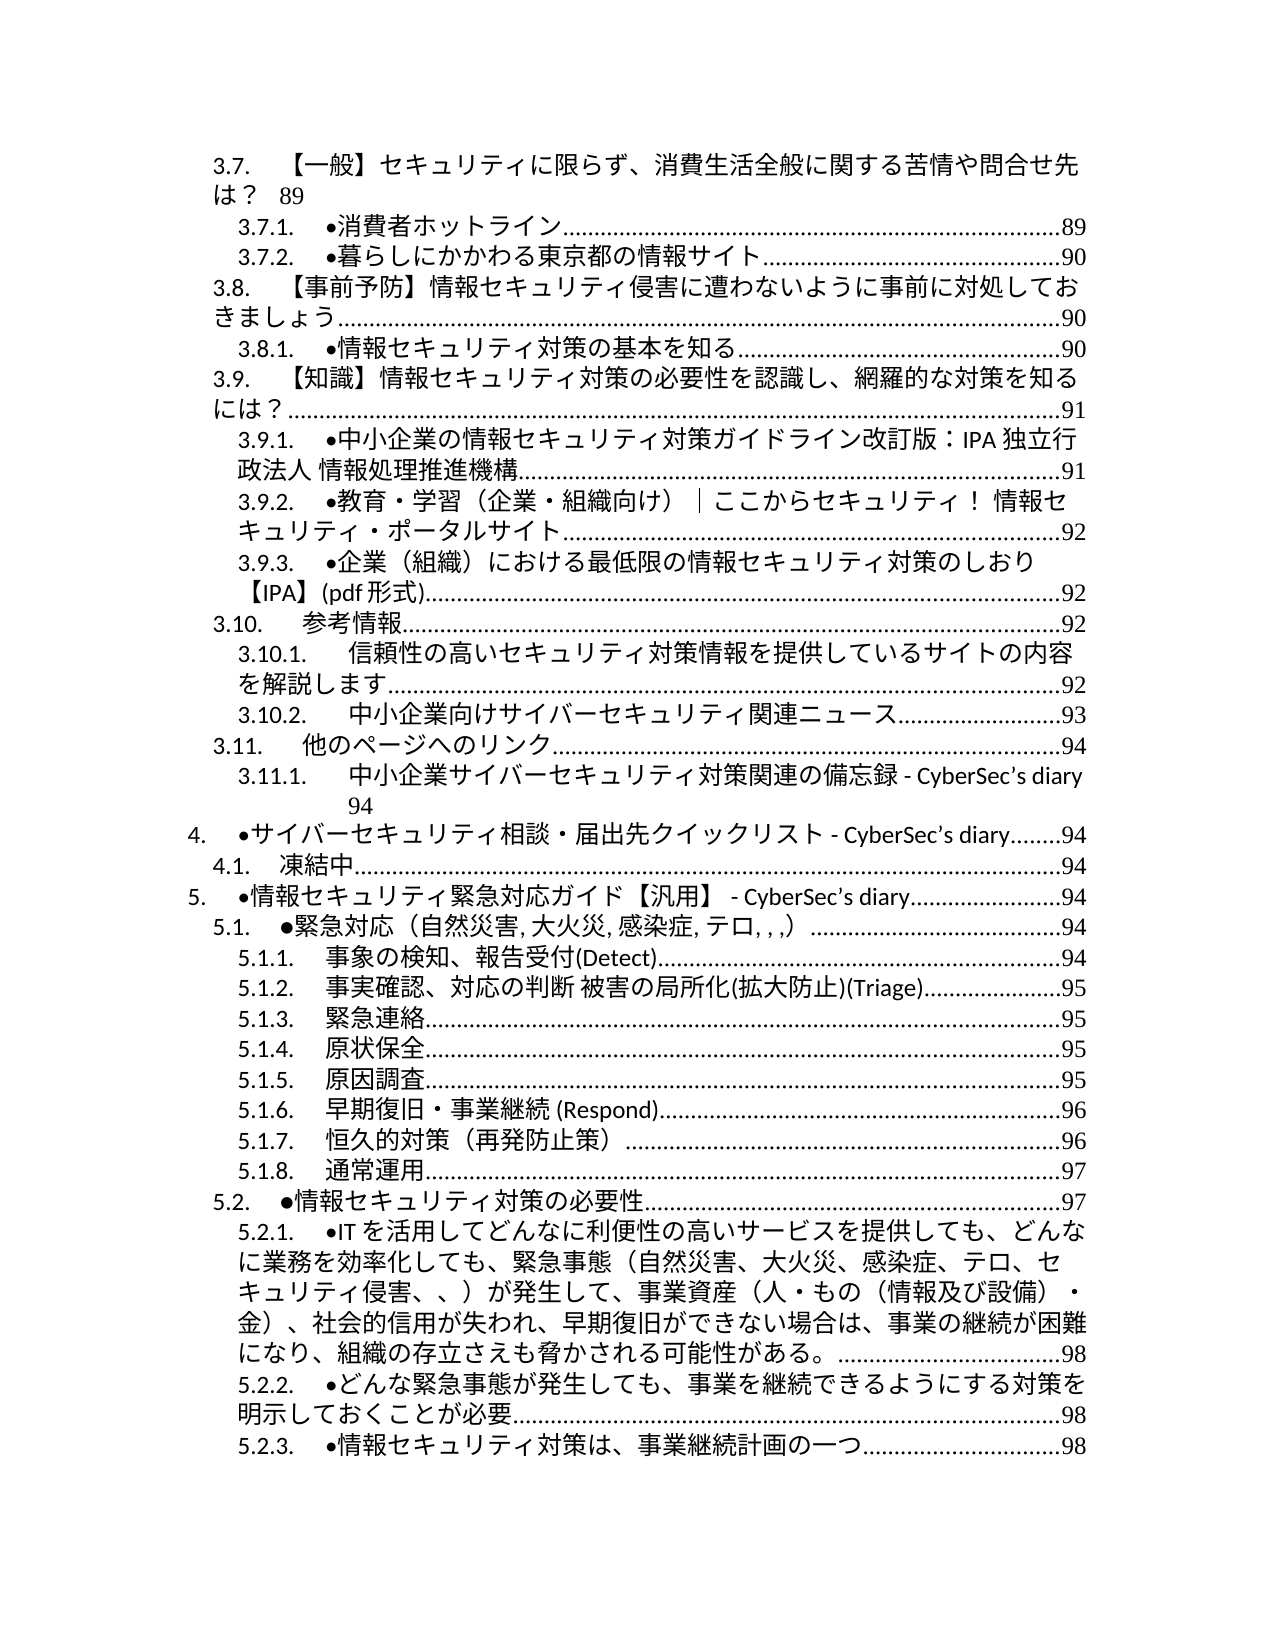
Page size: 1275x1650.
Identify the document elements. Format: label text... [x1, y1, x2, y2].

text 3.8.1. •情報セキュリティ対策の基本を知る 90 [237, 333, 1087, 364]
text 4.1. 凍結中 94 [212, 850, 1087, 881]
text 3.11.1. 中小企業サイバーセキュリティ対策関連の備忘録 - CyberSec’s diary 94 [237, 760, 1087, 820]
text 3.7. 【一般】セキュリティに限らず、消費生活全般に関する苦情や問合せ先は？ 89 [212, 150, 1087, 211]
text 5.1.3. 緊急連絡 95 [237, 1003, 1087, 1033]
text 5.1.2. 事実確認、対応の判断 被害の局所化(拡大防止)(Triage) 95 [237, 972, 1087, 1003]
text 5.1.6. 早期復旧・事業継続 (Respond) 96 [237, 1094, 1087, 1125]
text 5.1.8. 通常運用 97 [237, 1155, 1087, 1186]
text 5.1.1. 事象の検知、報告受付(Detect) 94 [237, 942, 1087, 972]
text 5.1.4. 原状保全 95 [237, 1033, 1087, 1064]
text 5.1.7. 恒久的対策（再発防止策） 96 [237, 1125, 1087, 1155]
text 3.9.3. •企業（組織）における最低限の情報セキュリティ対策のしおり【IPA】(pdf形式) 92 [237, 547, 1087, 608]
text 3.11. 他のページへのリンク 94 [212, 730, 1087, 760]
text 3.9. 【知識】情報セキュリティ対策の必要性を認識し、網羅的な対策を知るには？ 91 [212, 364, 1087, 425]
text 5.2.3. •情報セキュリティ対策は、事業継続計画の一つ 98 [237, 1430, 1087, 1461]
text 5. •情報セキュリティ緊急対応ガイド【汎用】 - CyberSec’s diary 94 [187, 881, 1087, 911]
text 4. •サイバーセキュリティ相談・届出先クイックリスト - CyberSec’s diary 94 [187, 820, 1087, 850]
text 5.2.1. •ITを活用してどんなに利便性の高いサービスを提供しても、どんなに業務を効率化しても、緊急事態（自然災害、大火災、感染症、テロ、セキュリティ侵害、、）が発生して、事業資産（人・もの（情報及び設備）・金）、社会的信用が失われ、早期復旧ができない場合は、事業の継続が困難になり、組織の存立さえも脅かされる可能性がある。 98 [237, 1216, 1087, 1369]
text 3.8. 【事前予防】情報セキュリティ侵害に遭わないように事前に対処しておきましょう 90 [212, 272, 1087, 333]
text 3.7.2. •暮らしにかかわる東京都の情報サイト 90 [237, 242, 1087, 272]
text 5.1.5. 原因調査 95 [237, 1064, 1087, 1094]
text 5.2. ●情報セキュリティ対策の必要性 97 [212, 1186, 1087, 1216]
text 3.10.1. 信頼性の高いセキュリティ対策情報を提供しているサイトの内容を解説します 92 [237, 638, 1087, 699]
text 5.2.2. •どんな緊急事態が発生しても、事業を継続できるようにする対策を明示しておくことが必要 98 [237, 1369, 1087, 1430]
text 3.9.1. •中小企業の情報セキュリティ対策ガイドライン改訂版：IPA 独立行政法人 情報処理推進機構 91 [237, 425, 1087, 486]
text 5.1. ●緊急対応（自然災害, 大火災, 感染症, テロ, , ,） 94 [212, 911, 1087, 942]
text 3.9.2. •教育・学習（企業・組織向け）｜ここからセキュリティ！ 情報セキュリティ・ポータルサイト 92 [237, 486, 1087, 547]
text 3.10.2. 中小企業向けサイバーセキュリティ関連ニュース 93 [237, 699, 1087, 730]
text 3.7.1. •消費者ホットライン 89 [237, 211, 1087, 242]
text 3.10. 参考情報 92 [212, 608, 1087, 638]
